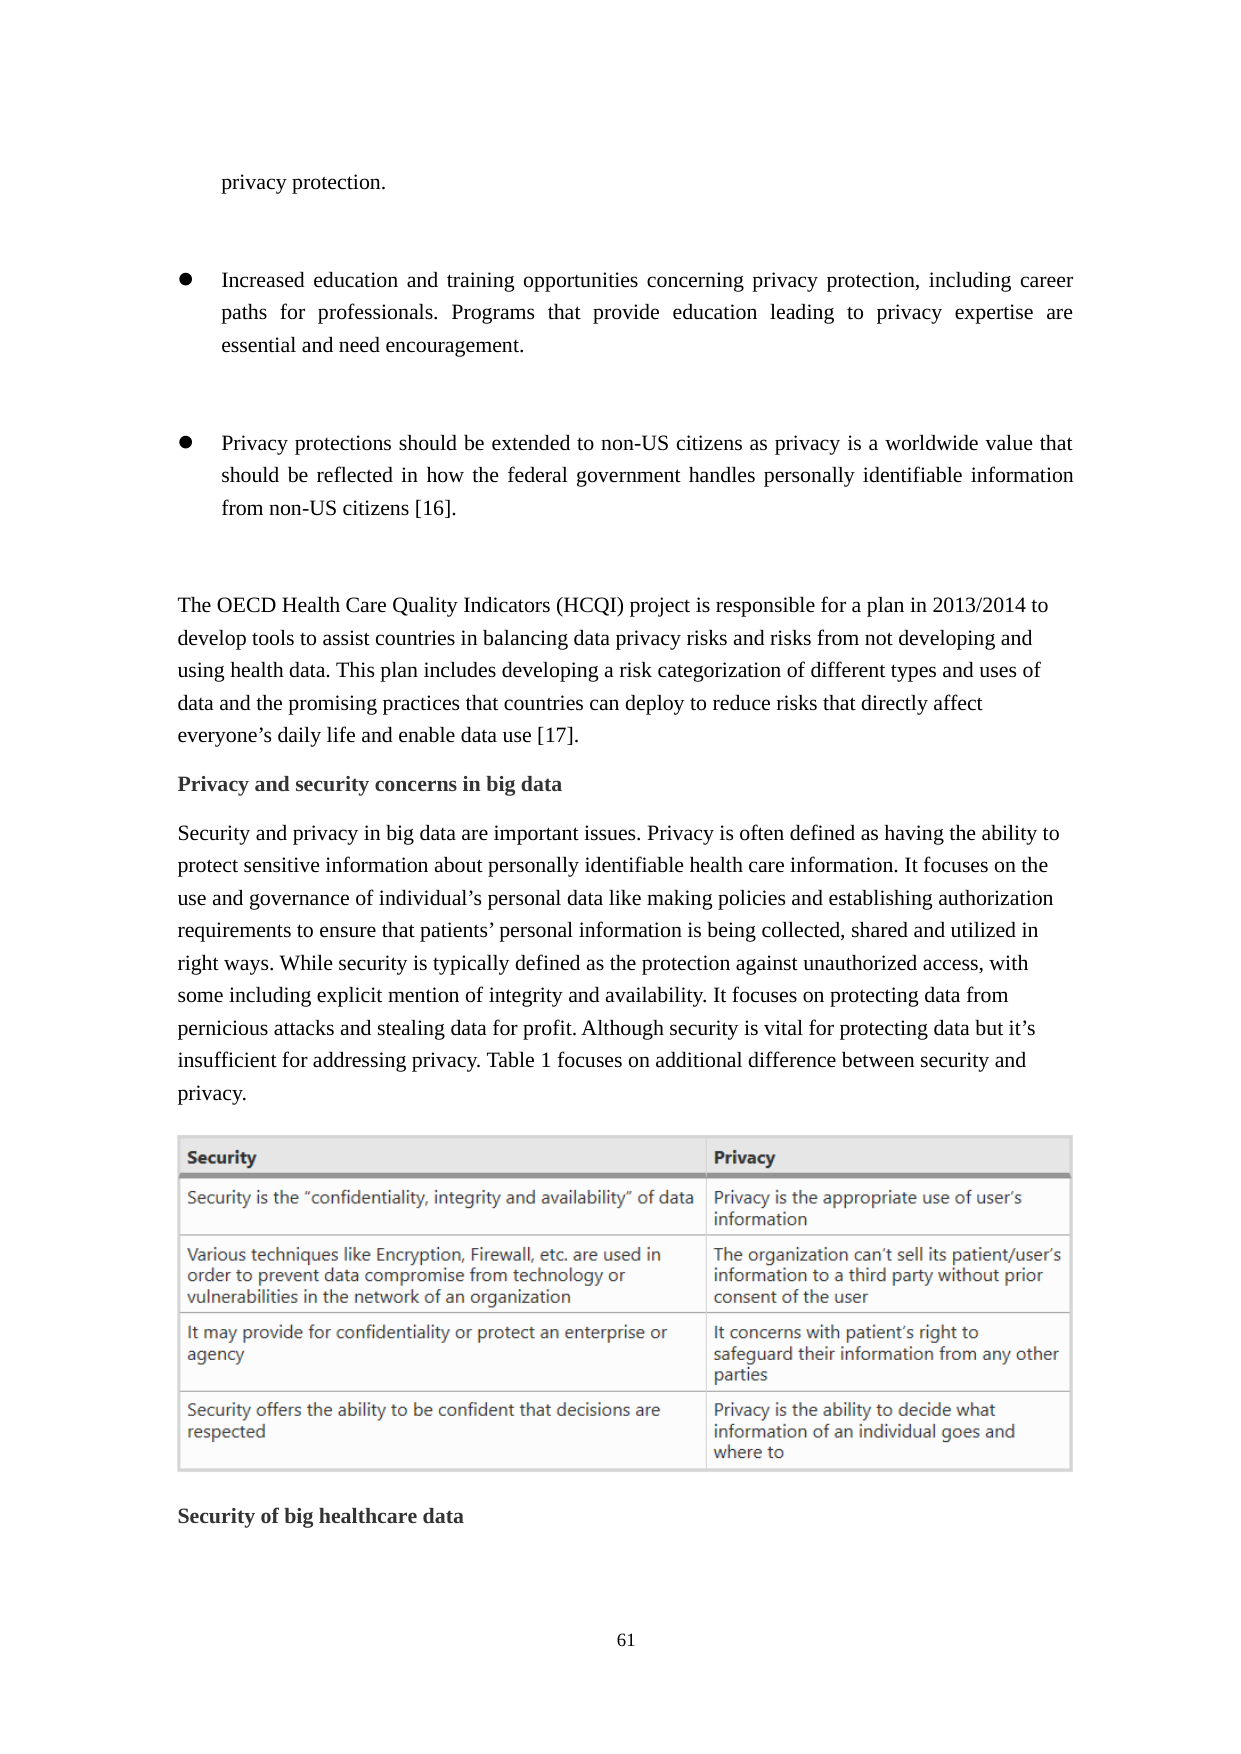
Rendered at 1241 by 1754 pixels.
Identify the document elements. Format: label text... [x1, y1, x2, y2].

subtitle Privacy and security concerns in big data [177, 767, 1075, 800]
subtitle Security of big healthcare data [177, 1499, 1075, 1531]
picture [177, 1134, 1074, 1473]
text The OECD Health Care Quality Indicators (HCQI) project is responsible for a plan in 2013/2014 to develop tools to assist countries in balancing data privacy risks and risks from not developing and using health data. This plan includes developing a risk categorization of different types and uses of data and the promising practices that countries can deploy to reduce risks that directly affect everyone’s daily life and enable data use [17]. [177, 588, 1075, 751]
text Security and privacy in big data are important issues. Privacy is often defined as having the ability to protect sensitive information about personally identifiable health care information. It focuses on the use and governance of individual’s personal data like making policies and establishing authorization requirements to ensure that patients’ personal information is being collected, shared and utilized in right ways. While security is typically defined as the protection against unauthorized access, with some including explicit mention of integrity and availability. It focuses on protecting data from pernicious attacks and stealing data for profit. Although security is vital for protecting data but it’s insufficient for addressing privacy. Table 1 focuses on additional difference between security and privacy. [177, 816, 1075, 1109]
list Privacy protections should be extended to non-US citizens as privacy is a worldwide value that should be reflected in how the federal government handles personally identifiable information from non-US citizens [16]. [177, 426, 1075, 523]
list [177, 165, 1075, 198]
list Increased education and training opportunities concerning privacy protection, including career paths for professionals. Programs that provide education leading to privacy expertise are essential and need encouragement. [177, 263, 1075, 361]
